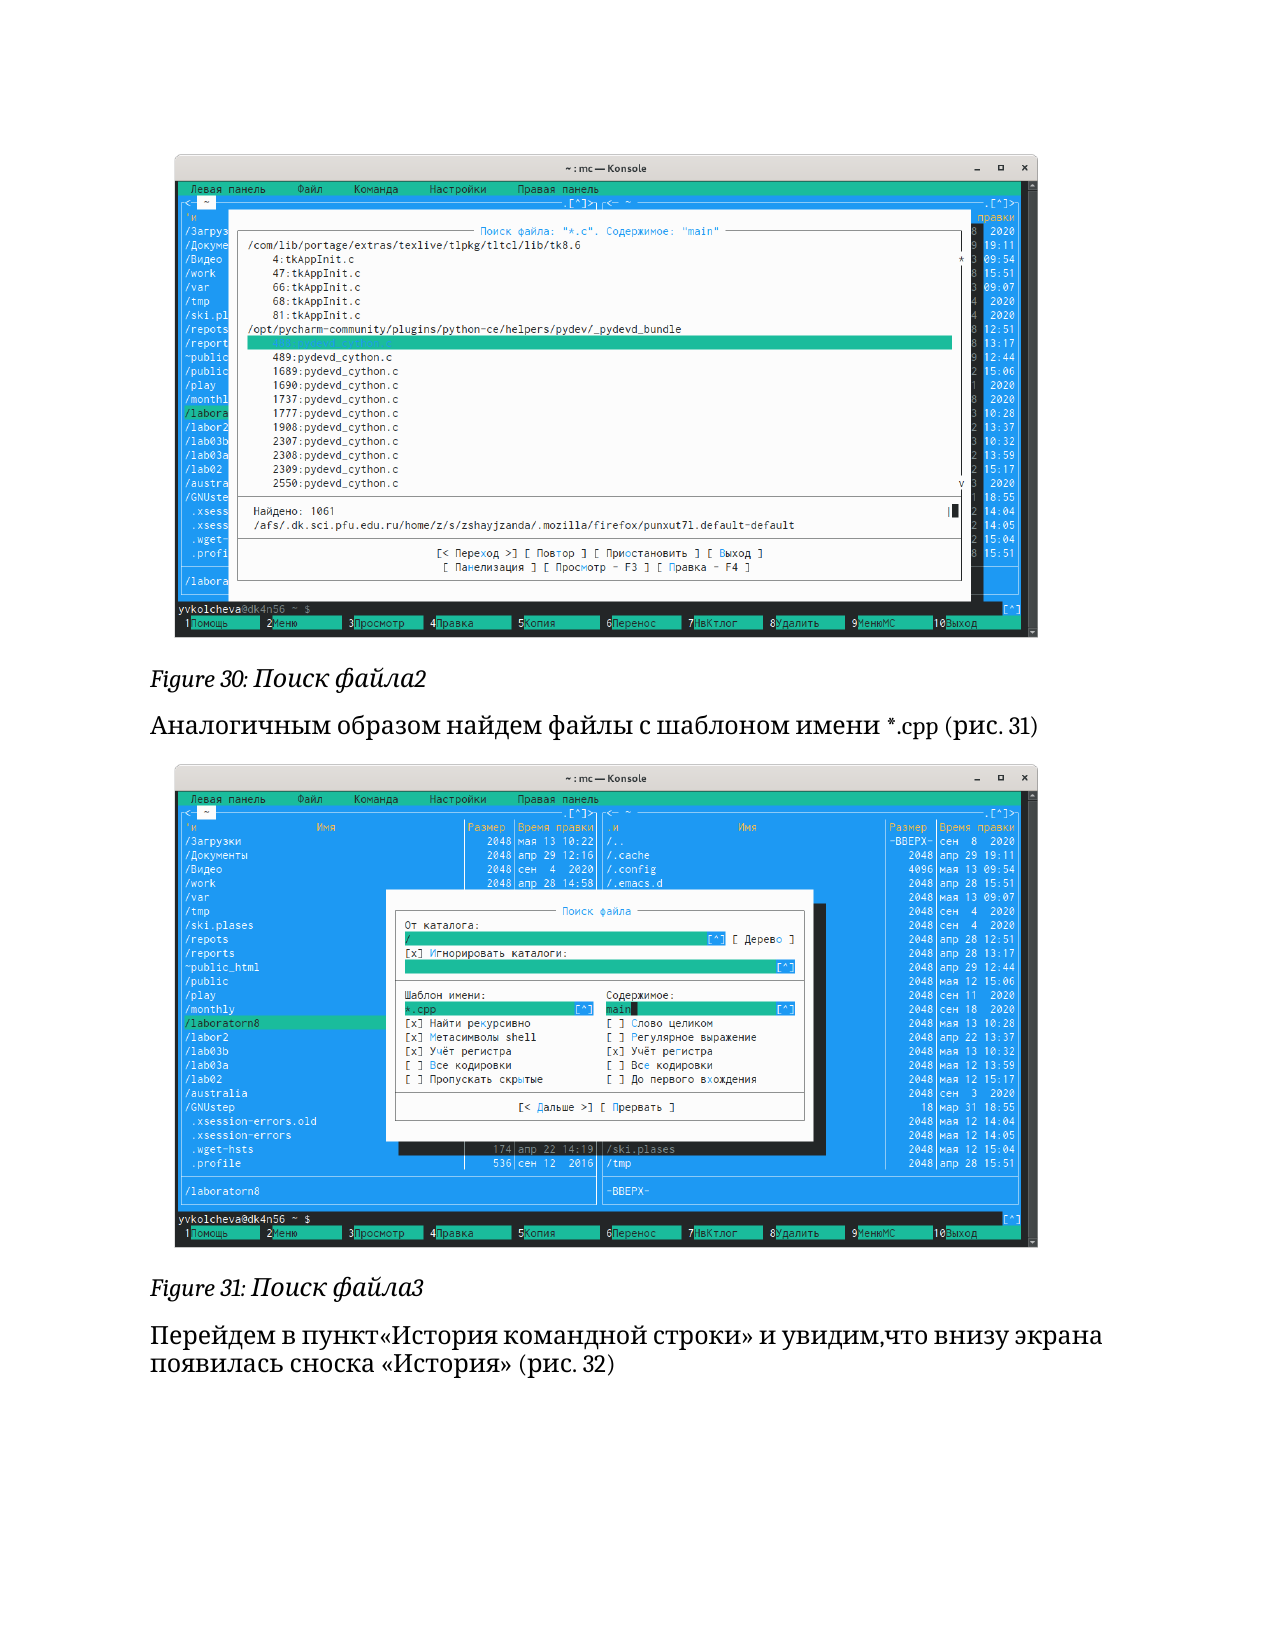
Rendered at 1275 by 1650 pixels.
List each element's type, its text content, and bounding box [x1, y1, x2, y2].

text Перейдем в пункт«История командной строки» и увидим,что внизу экрана появилась сноска «История» (рис. 32) [150, 1322, 1125, 1379]
picture [168, 150, 1044, 644]
text Аналогичным образом найдем файлы с шаблоном имени *.cpp (рис. 31) [150, 712, 1125, 741]
picture [168, 759, 1044, 1254]
text Figure 30: Поиск файла2 [150, 664, 1125, 693]
text Figure 31: Поиск файла3 [150, 1274, 1125, 1303]
